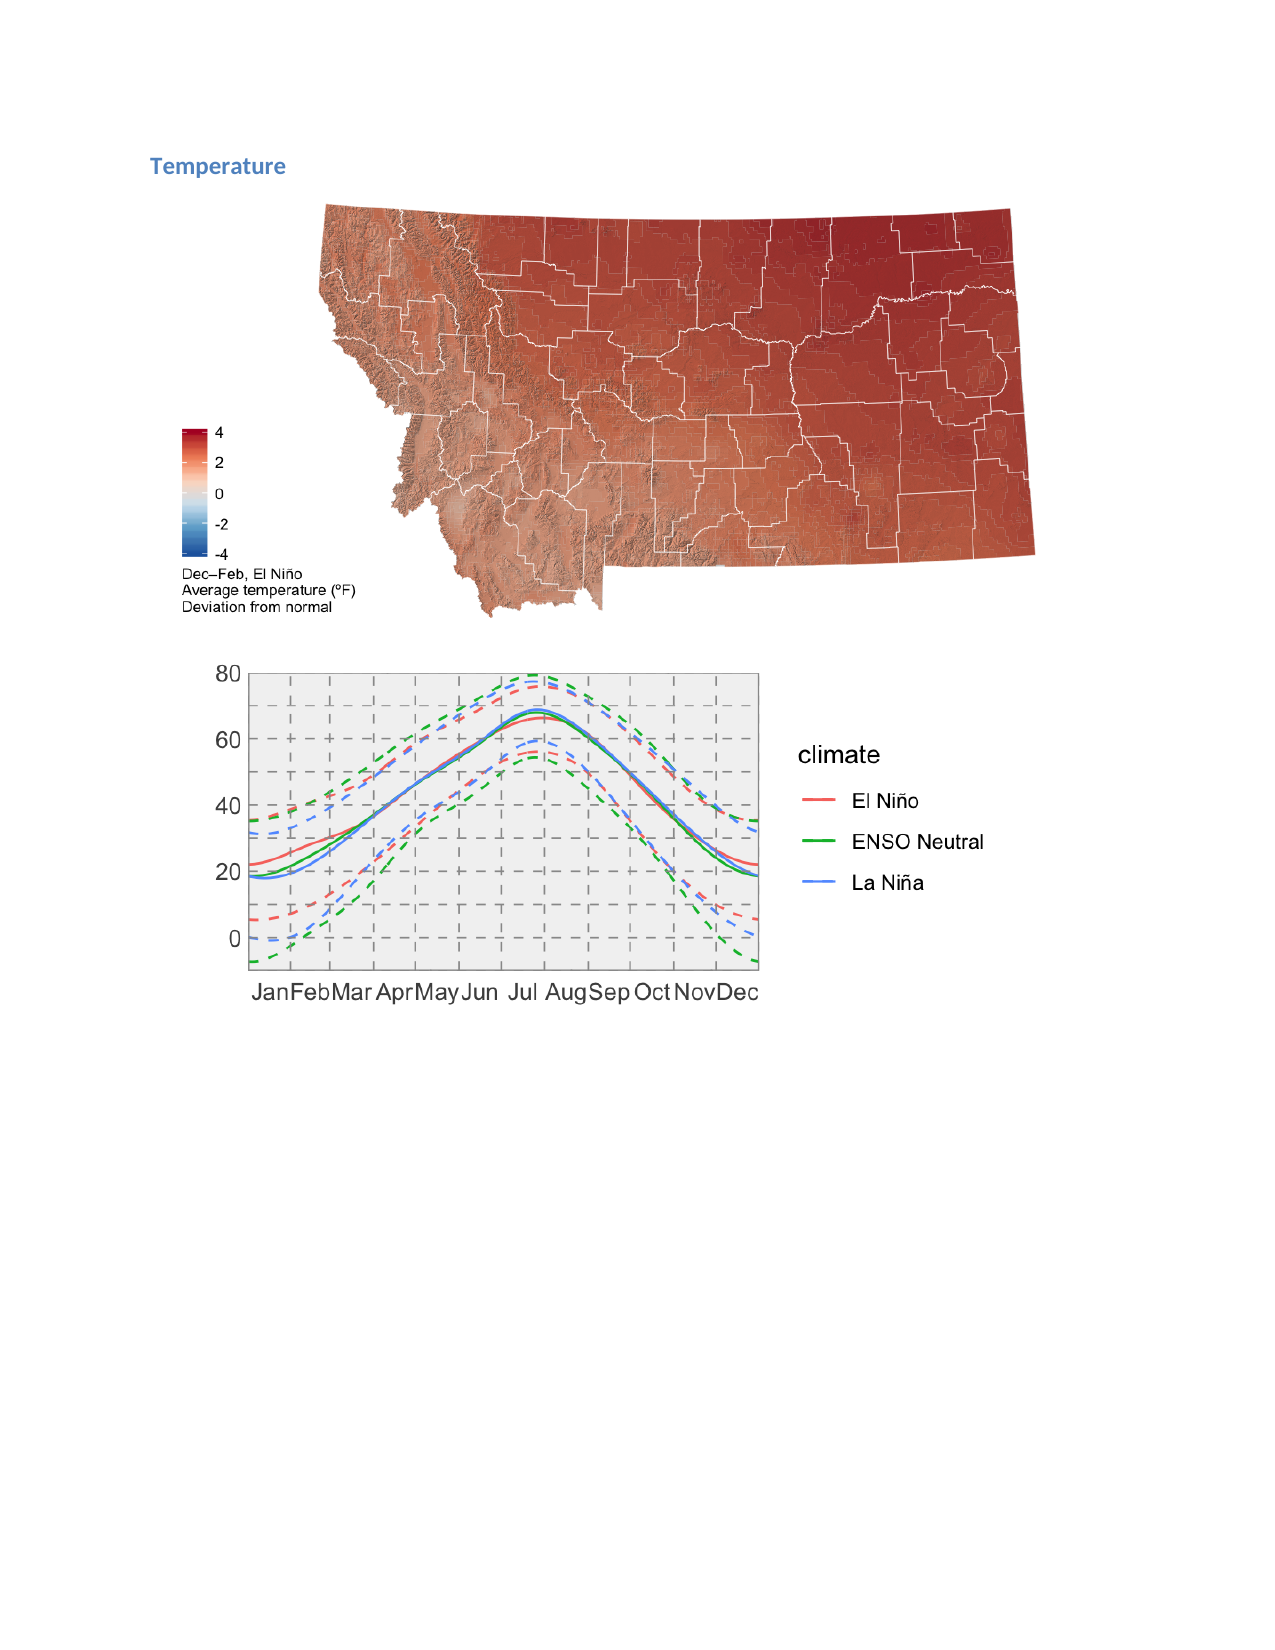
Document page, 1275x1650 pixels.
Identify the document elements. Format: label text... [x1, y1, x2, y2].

picture [168, 199, 1044, 1052]
subtitle Temperature [150, 150, 1125, 181]
